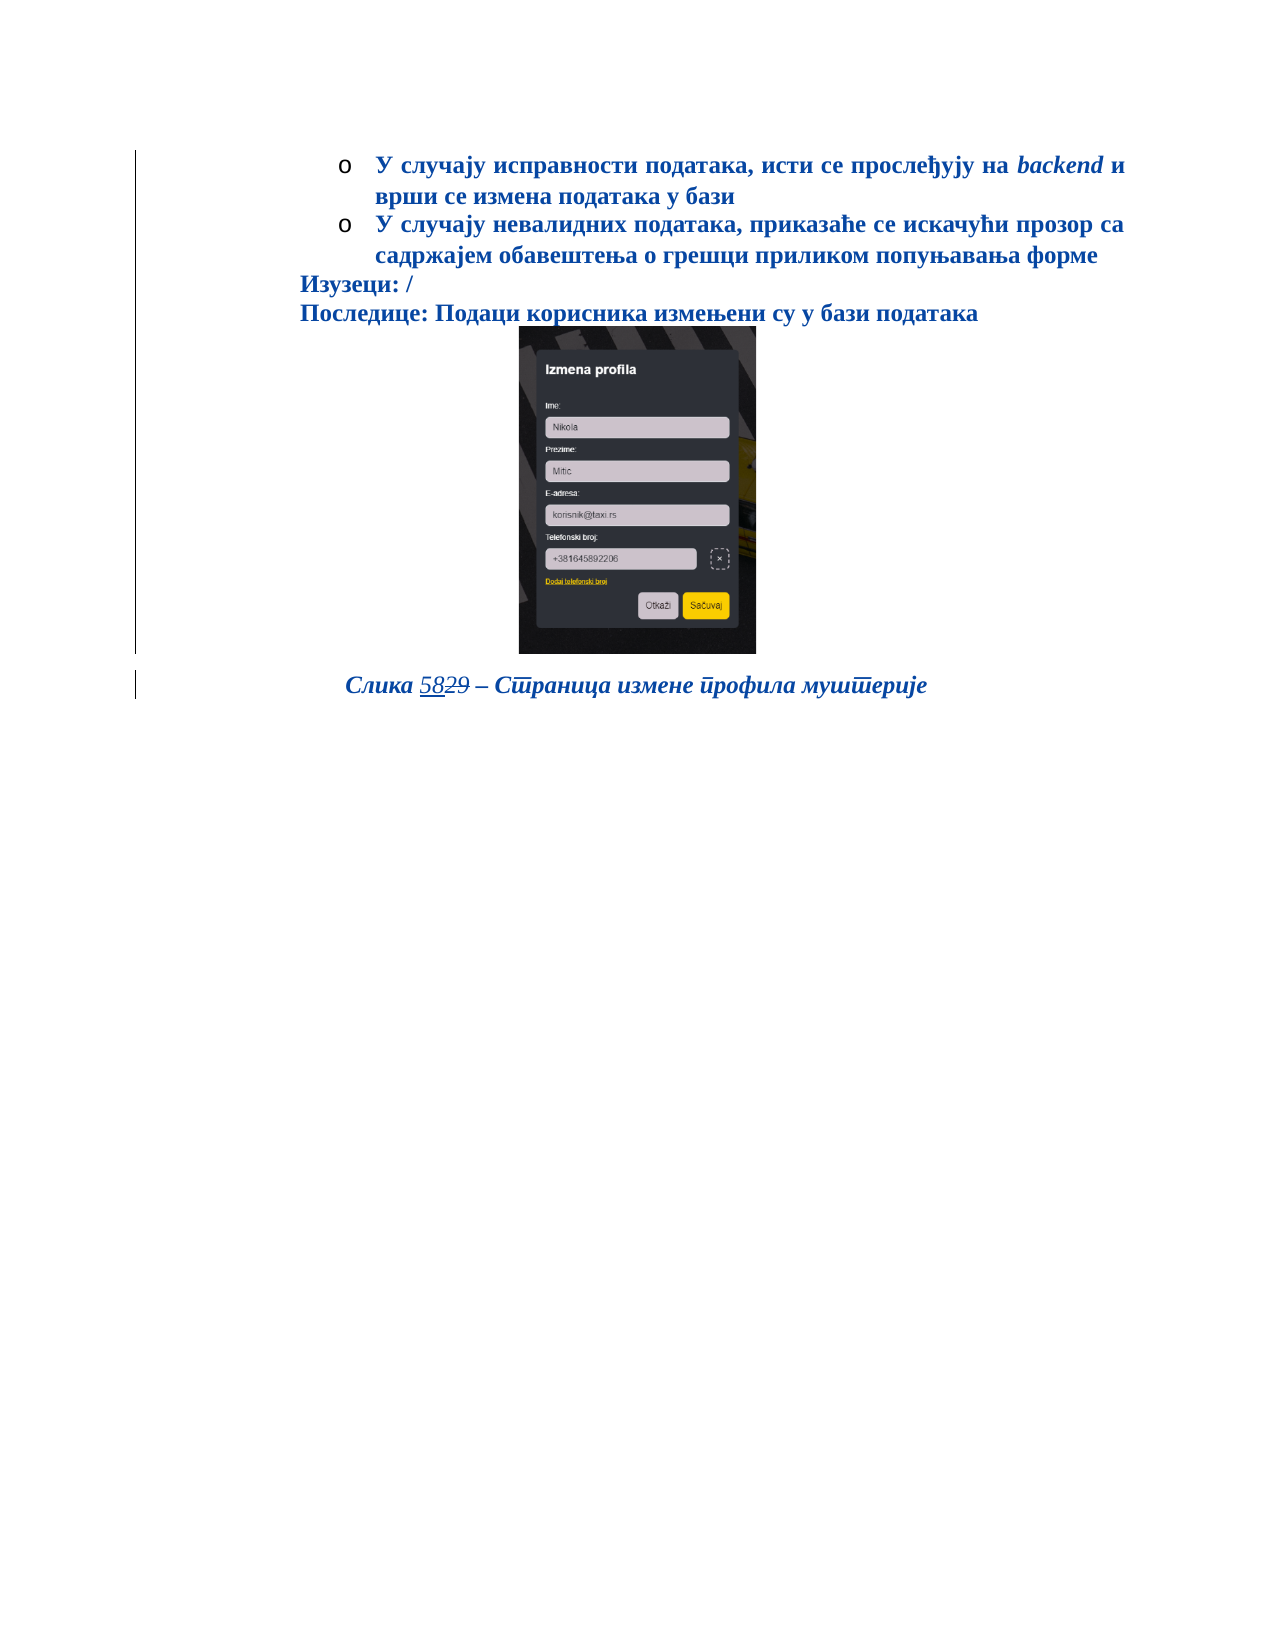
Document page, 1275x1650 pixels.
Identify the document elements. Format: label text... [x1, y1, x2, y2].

list Последице: Подаци корисника измењени су у бази података [300, 298, 1125, 327]
list У случају исправности података, исти се прослеђују на backend и врши се измена података у бази [337, 150, 1125, 209]
list Изузеци: / [300, 269, 1125, 298]
picture [518, 326, 757, 654]
subtitle Слика – Страница измене профила муштерије [150, 670, 1125, 699]
list У случају невалидних података, приказаће се искачући прозор са садржајем обавештења о грешци приликом попуњавања форме [337, 209, 1125, 269]
